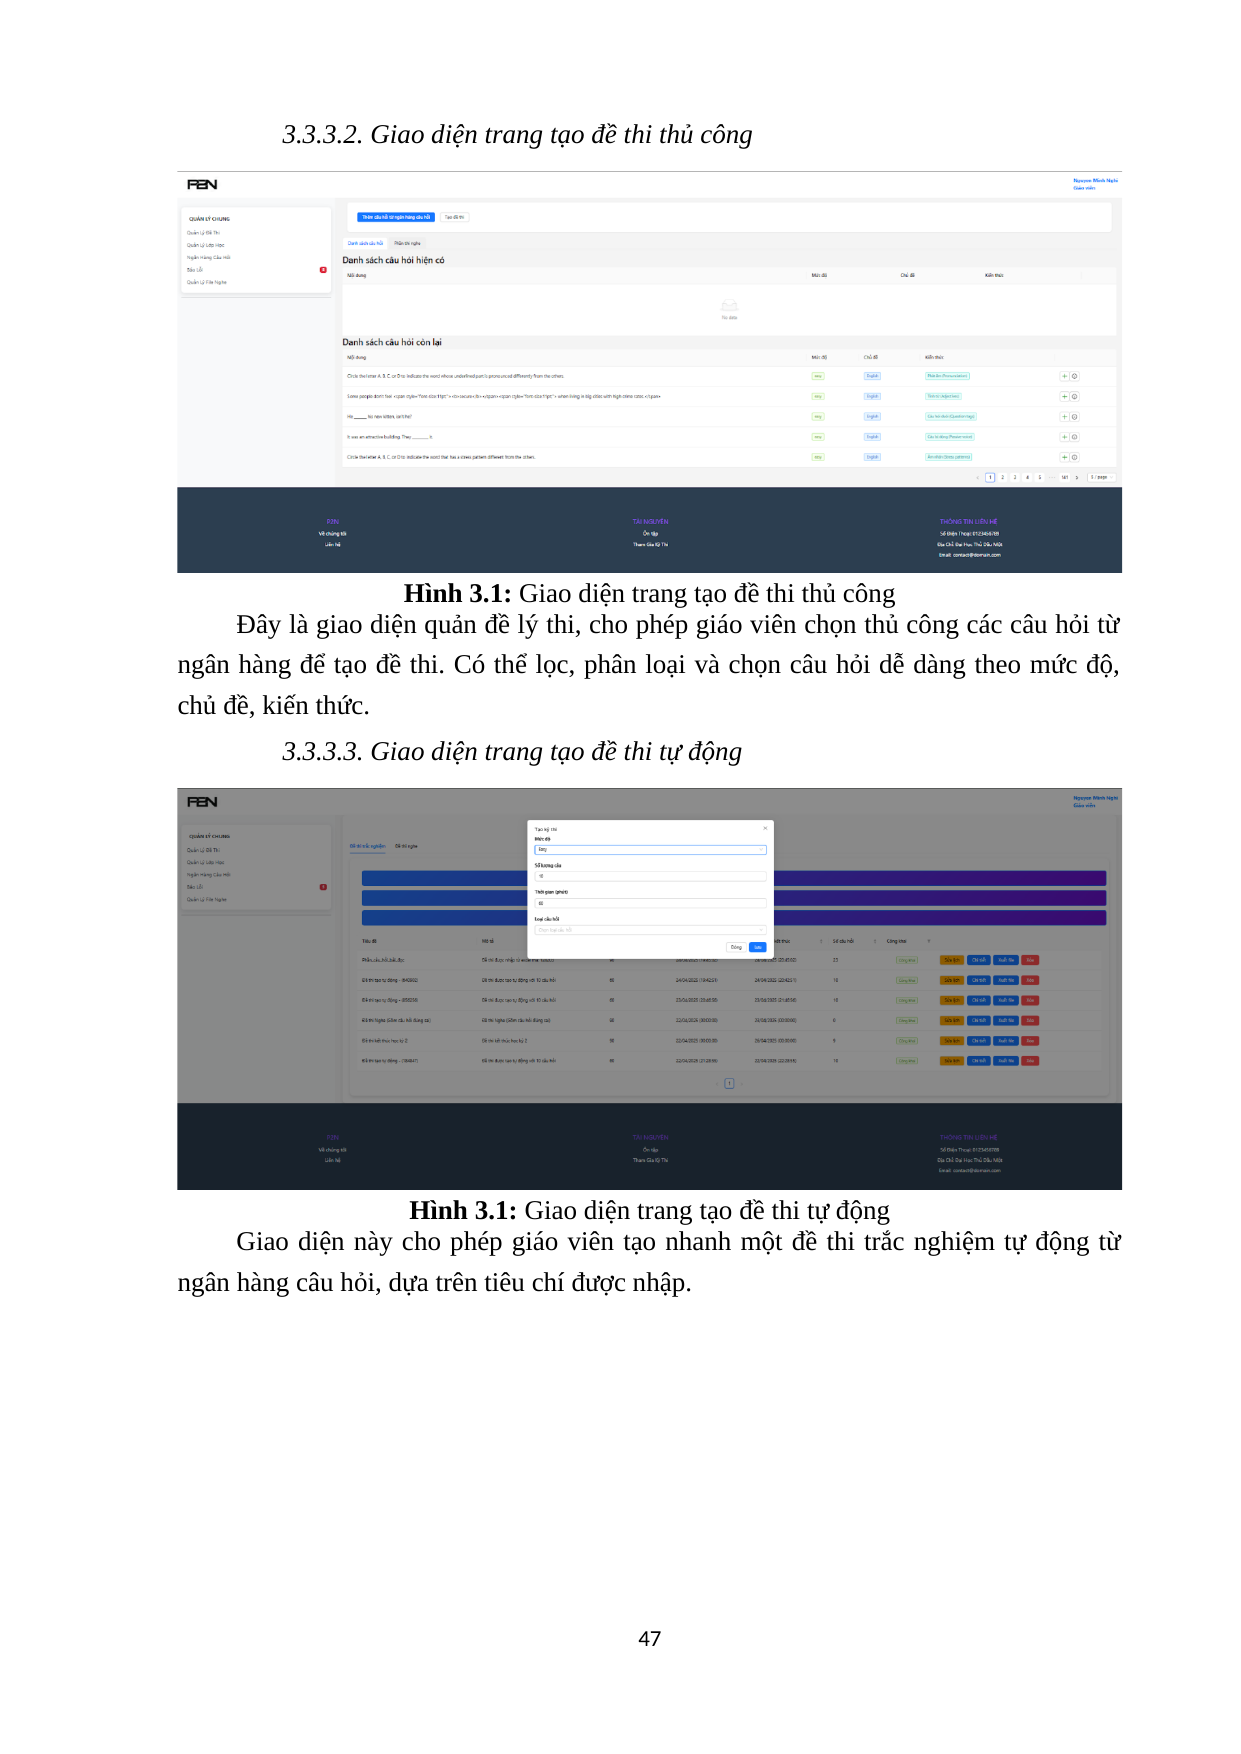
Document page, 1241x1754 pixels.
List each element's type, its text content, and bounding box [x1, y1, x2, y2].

picture [177, 171, 1123, 573]
text Giao diện trang tạo đề thi tự động [177, 736, 1122, 767]
text Giao diện trang tạo đề thi thủ công [177, 118, 1122, 149]
text Giao diện trang tạo đề thi thủ công [177, 577, 1122, 608]
picture [177, 788, 1123, 1190]
text Giao diện trang tạo đề thi tự động [177, 1194, 1122, 1225]
text Đây là giao diện quản đề lý thi, cho phép giáo viên chọn thủ công các câu hỏi từ ngân hàng để tạo đề thi. Có thể lọc, phân loại và chọn câu hỏi dễ dàng theo mức độ, chủ đề, kiến thức. [177, 608, 1122, 720]
text Giao diện này cho phép giáo viên tạo nhanh một đề thi trắc nghiệm tự động từ ngân hàng câu hỏi, dựa trên tiêu chí được nhập. [177, 1225, 1122, 1297]
